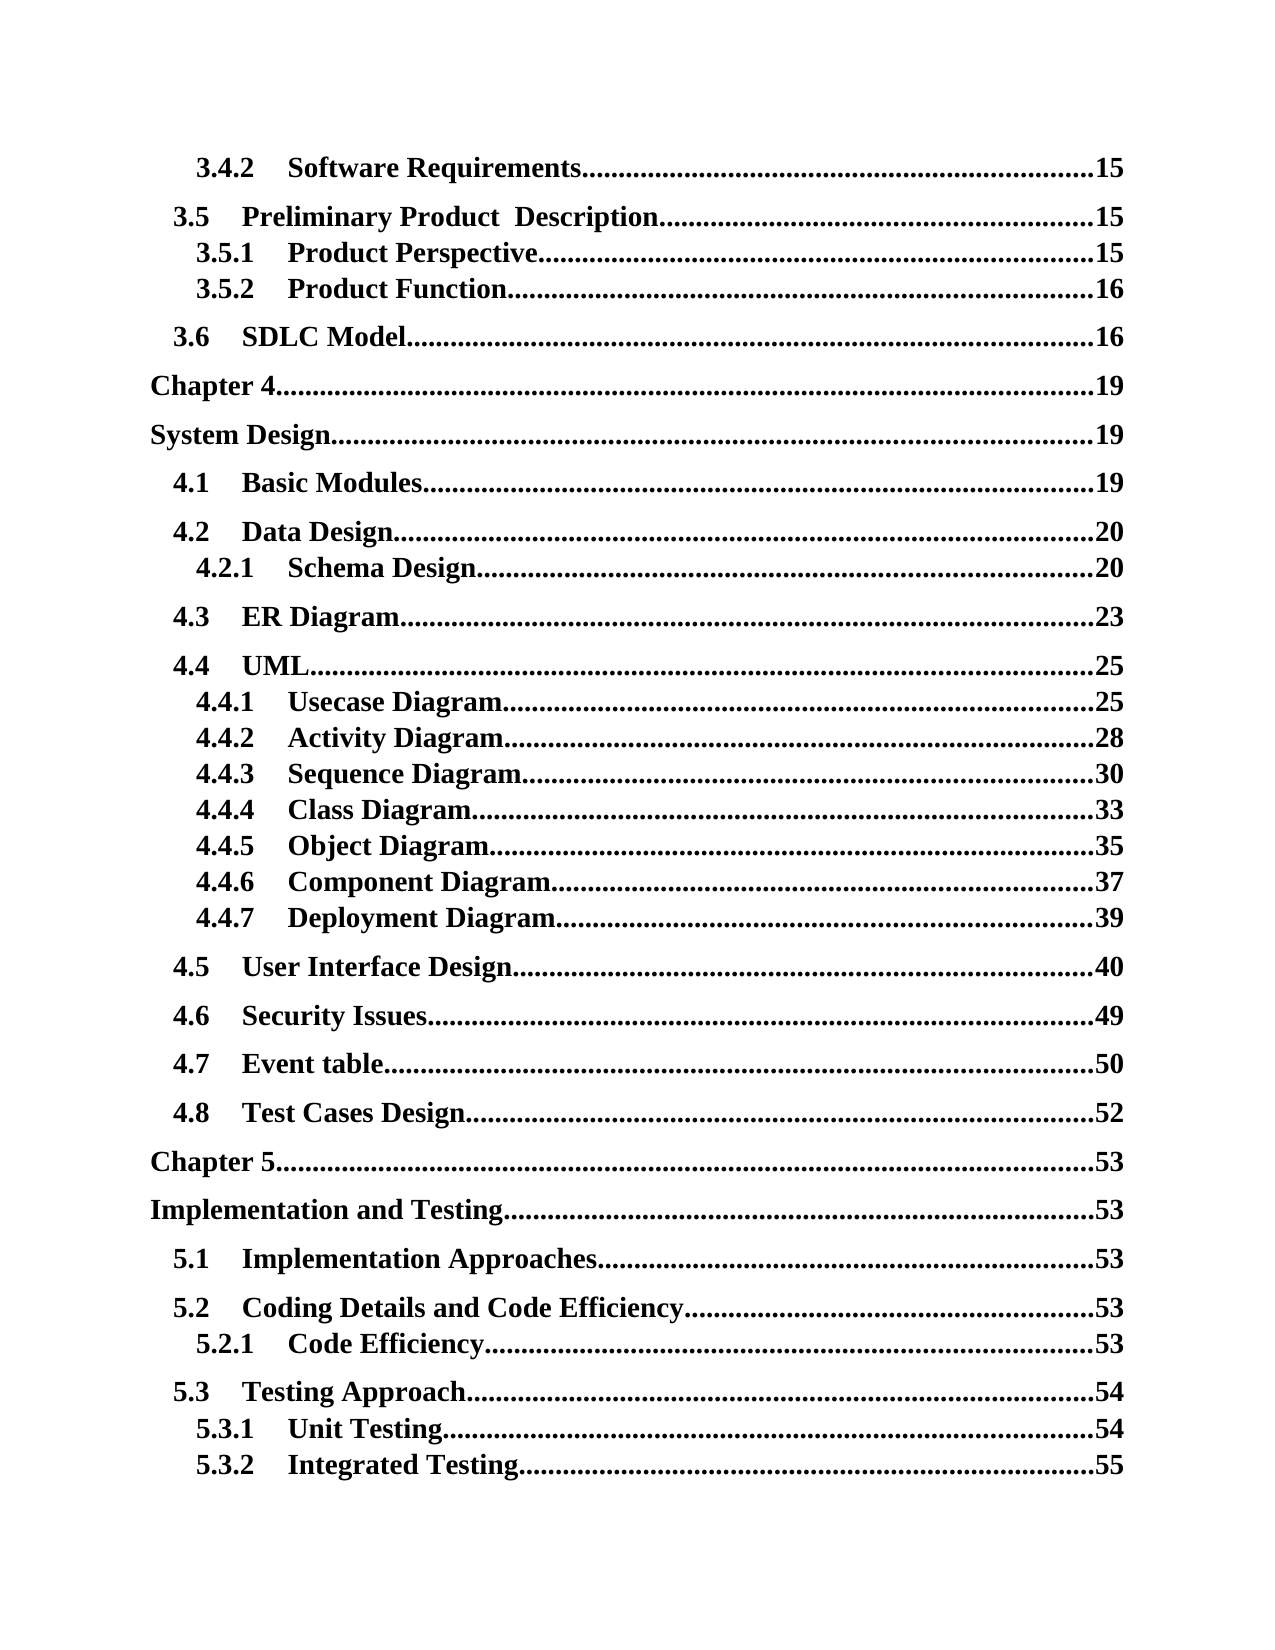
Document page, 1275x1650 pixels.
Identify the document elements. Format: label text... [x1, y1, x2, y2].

text 5.3.1 Unit Testing 54 [196, 1411, 1125, 1444]
text 5.3.2 Integrated Testing 55 [196, 1447, 1125, 1480]
text 4.4.1 Usecase Diagram 25 [196, 684, 1125, 717]
text 3.5.1 Product Perspective 15 [196, 235, 1125, 268]
text 3.4.2 Software Requirements 15 [196, 150, 1125, 183]
text 4.4.3 Sequence Diagram 30 [196, 756, 1125, 789]
text 5.2 Coding Details and Code Efficiency 53 [173, 1290, 1125, 1323]
text 4.4.7 Deployment Diagram 39 [196, 901, 1125, 934]
text 4.2 Data Design 20 [173, 514, 1125, 548]
text 4.7 Event table 50 [173, 1047, 1125, 1080]
text 5.1 Implementation Approaches 53 [173, 1241, 1125, 1275]
text 3.5 Preliminary Product Description 15 [173, 199, 1125, 232]
text 4.4.5 Object Diagram 35 [196, 828, 1125, 862]
text 4.6 Security Issues 49 [173, 998, 1125, 1031]
text 5.2.1 Code Efficiency 53 [196, 1326, 1125, 1359]
text System Design 19 [150, 417, 1125, 450]
text 4.4.4 Class Diagram 33 [196, 792, 1125, 826]
text 4.1 Basic Modules 19 [173, 466, 1125, 499]
text 3.5.2 Product Function 16 [196, 271, 1125, 304]
text Chapter 5 53 [150, 1144, 1125, 1177]
text 4.5 User Interface Design 40 [173, 949, 1125, 983]
text 4.8 Test Cases Design 52 [173, 1095, 1125, 1129]
text 4.4.6 Component Diagram 37 [196, 864, 1125, 898]
text 3.6 SDLC Model 16 [173, 319, 1125, 353]
text 4.4.2 Activity Diagram 28 [196, 720, 1125, 753]
text 4.4 UML 25 [173, 648, 1125, 681]
text 5.3 Testing Approach 54 [173, 1374, 1125, 1408]
text Chapter 4 19 [150, 368, 1125, 402]
text 4.3 ER Diagram 23 [173, 599, 1125, 632]
text Implementation and Testing 53 [150, 1192, 1125, 1226]
text 4.2.1 Schema Design 20 [196, 550, 1125, 584]
